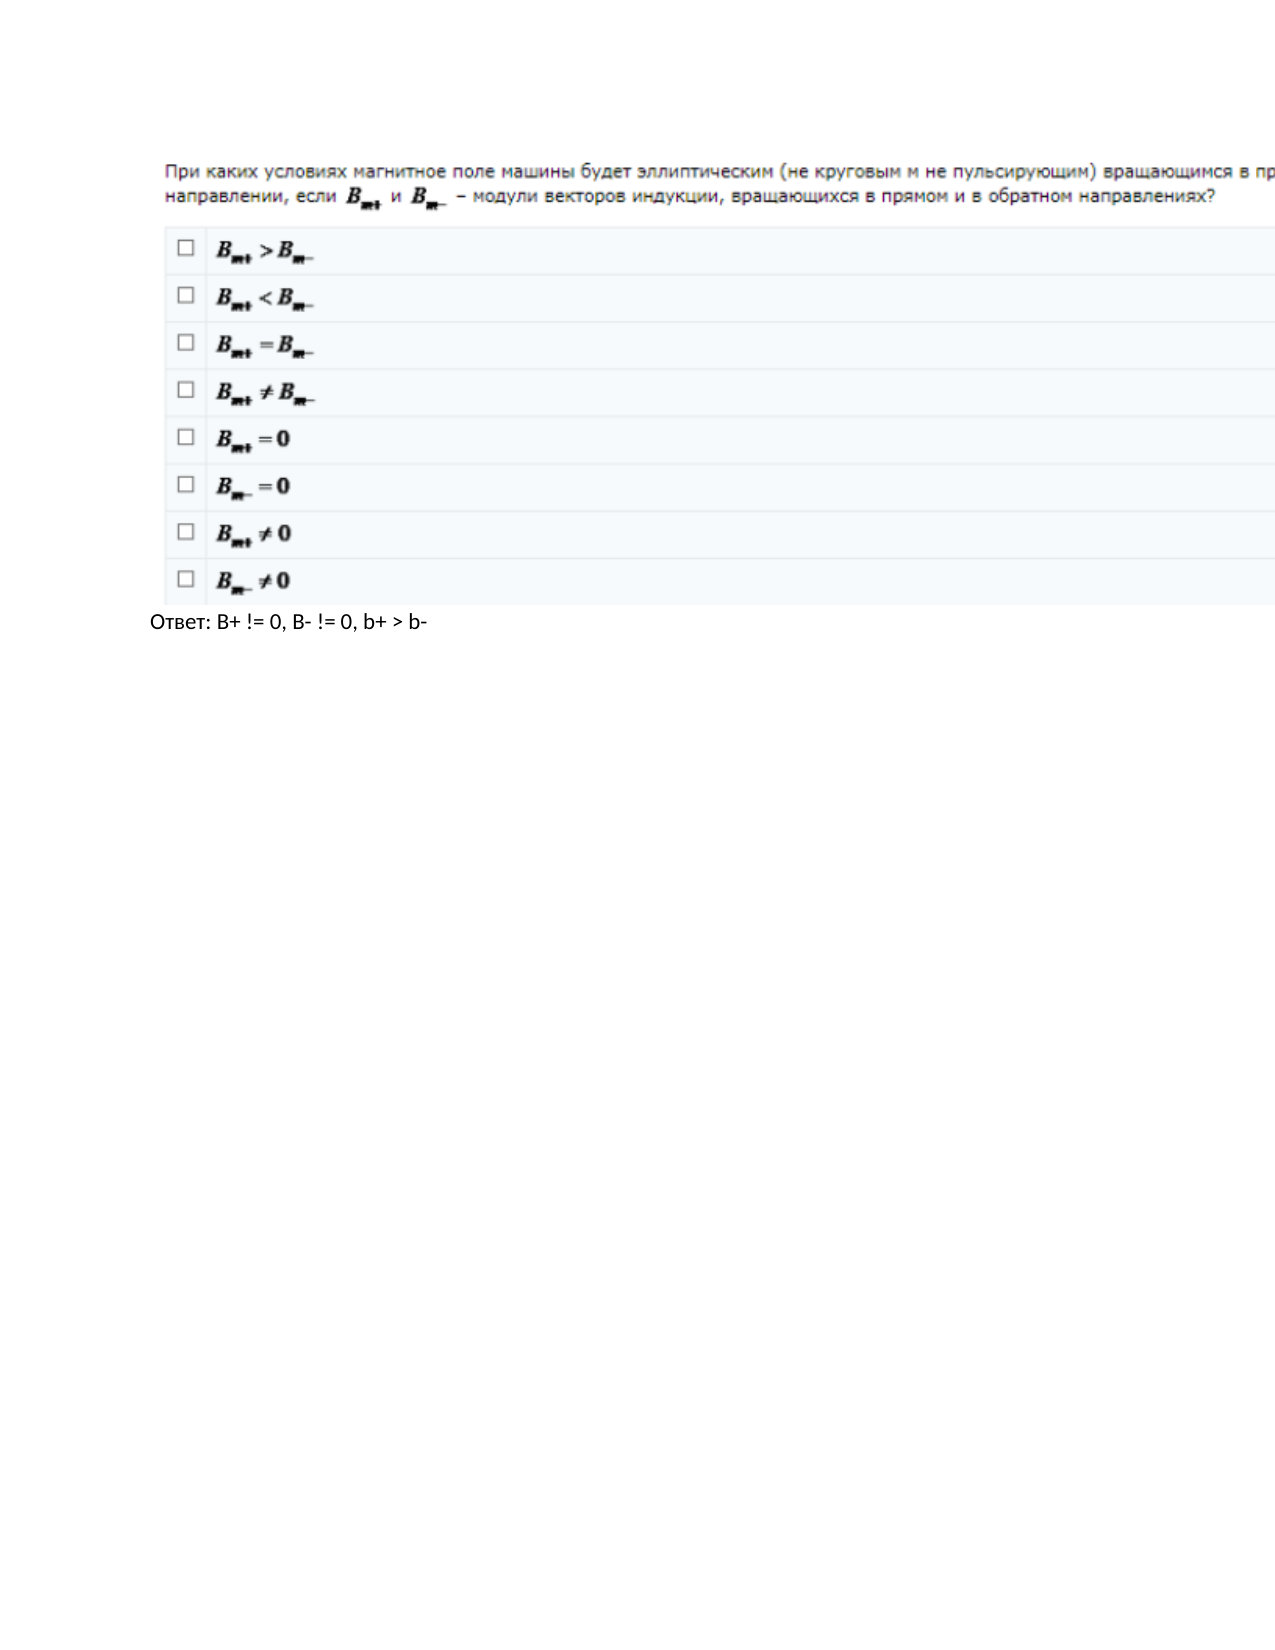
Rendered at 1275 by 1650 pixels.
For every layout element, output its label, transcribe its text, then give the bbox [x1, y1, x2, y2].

picture [150, 150, 1275, 605]
text Ответ: B+ != 0, B- != 0, b+ > b- [150, 605, 1125, 635]
